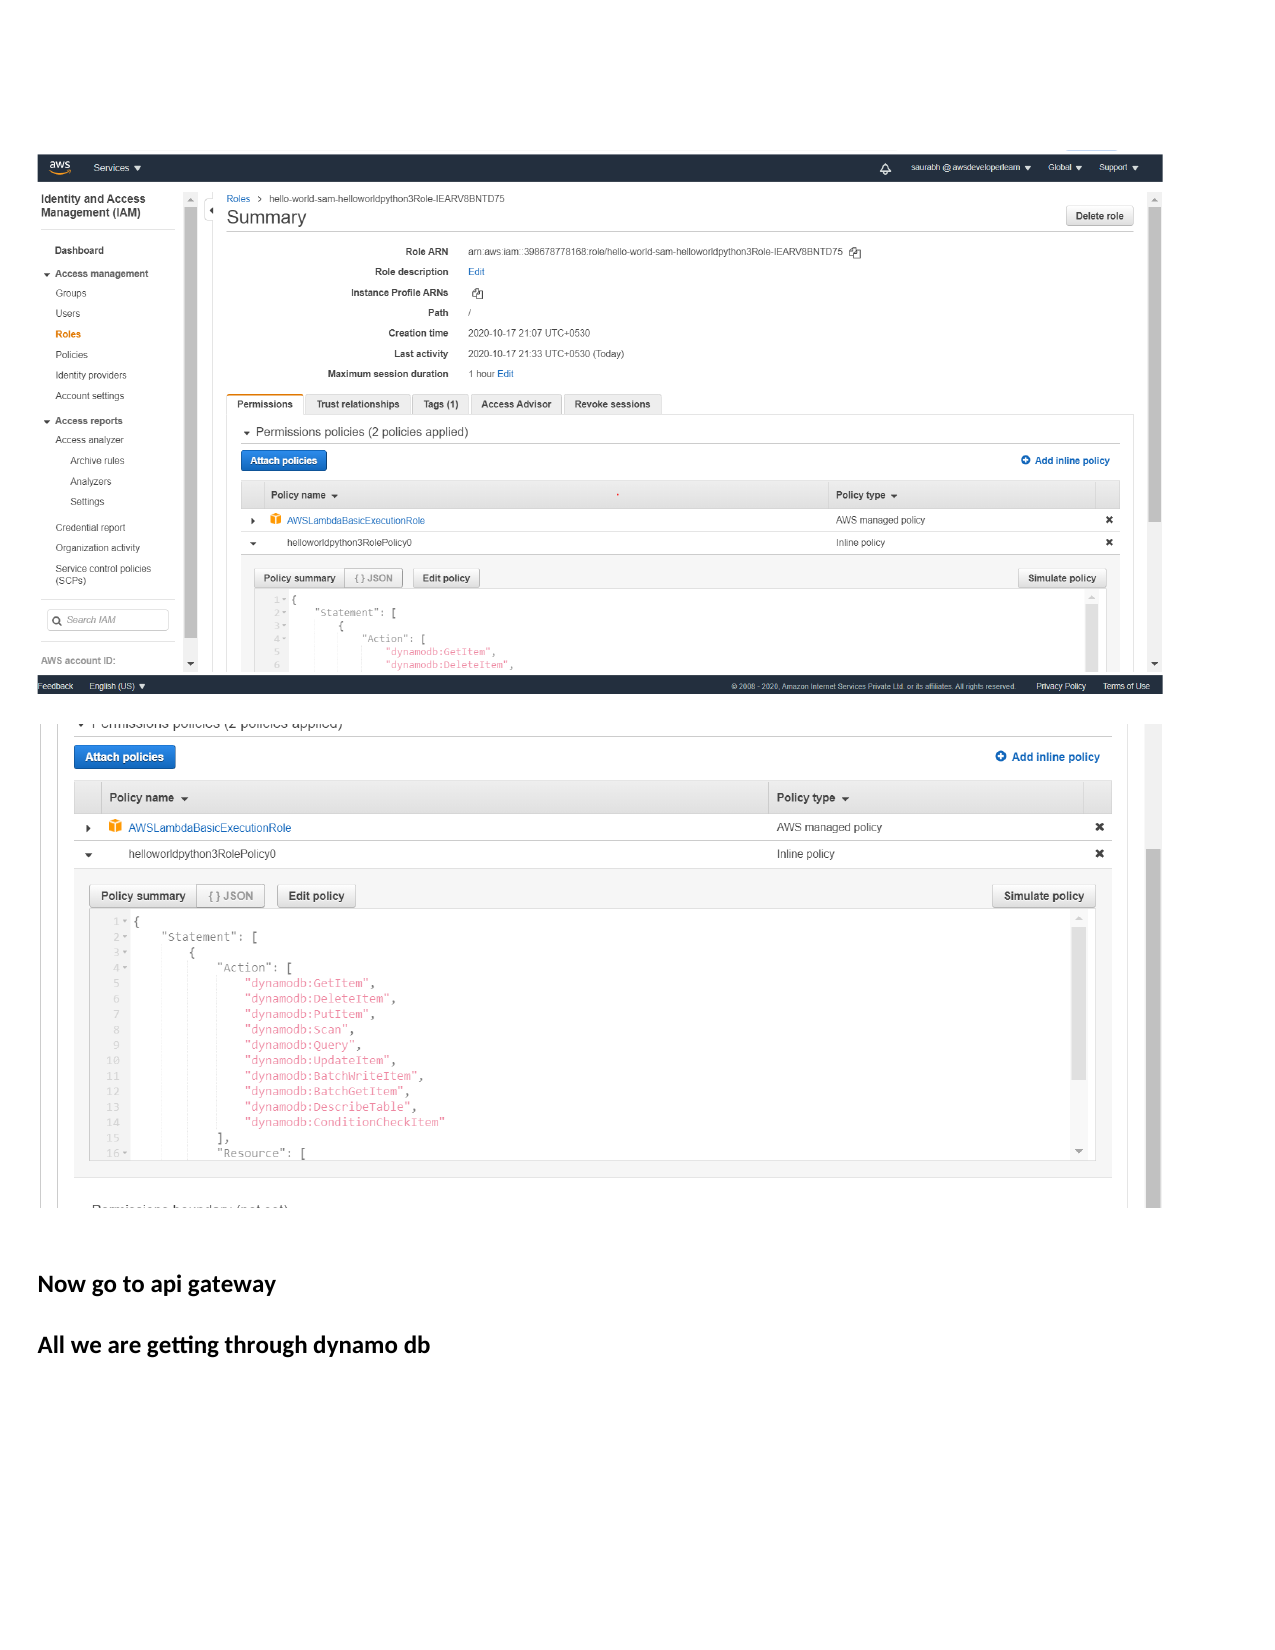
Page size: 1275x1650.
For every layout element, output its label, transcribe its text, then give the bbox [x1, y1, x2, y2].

text All we are getting through dynamo db [37, 1330, 1125, 1360]
picture [37, 150, 1163, 694]
picture [37, 724, 1163, 1208]
text Now go to api gateway [37, 1269, 1125, 1299]
